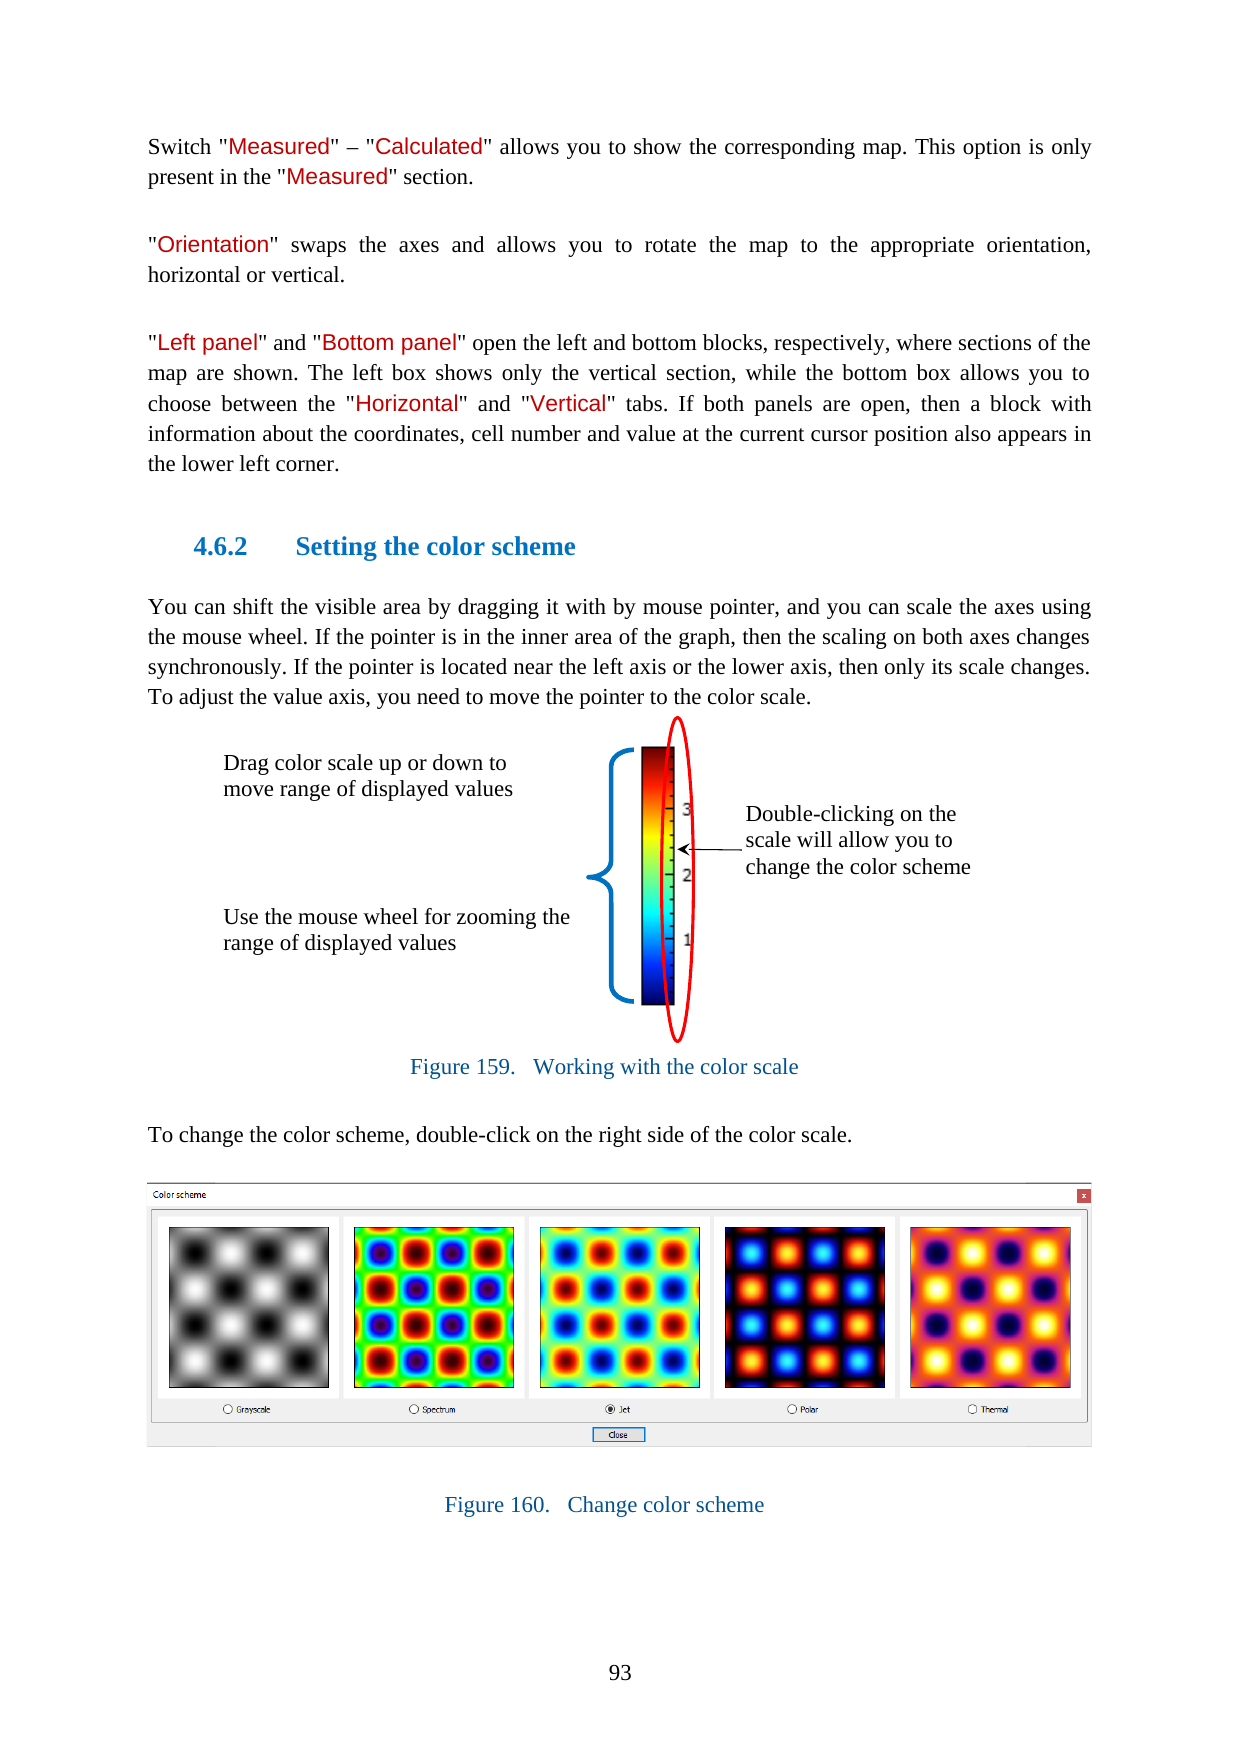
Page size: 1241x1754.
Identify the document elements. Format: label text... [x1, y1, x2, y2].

subtitle Setting the color scheme [193, 530, 1093, 562]
text "Orientation" swaps the axes and allows you to rotate the map to the appropriate orientation, horizontal or vertical. [148, 231, 1093, 288]
text You can shift the visible area by dragging it with by mouse pointer, and you can scale the axes using the mouse wheel. If the pointer is in the inner area of the graph, then the scaling on both axes changes synchronously. If the pointer is located near the left axis or the lower axis, then only its scale changes. To adjust the value axis, you need to move the pointer to the color scale. [148, 593, 1093, 710]
text "Left panel" and "Bottom panel" open the left and bottom blocks, respectively, where sections of the map are shown. The left box shows only the vertical section, while the bottom box allows you to choose between the "Horizontal" and "Vertical" tabs. If both panels are open, then a block with information about the coordinates, cell number and value at the current cursor position also appears in the lower left corner. [148, 329, 1093, 477]
text To change the color scheme, double-click on the right side of the color scale. [148, 1121, 1093, 1147]
picture [146, 1182, 1092, 1447]
picture [640, 739, 667, 1015]
text Switch "Measured" – "Calculated" allows you to show the corresponding map. This option is only present in the "Measured" section. [148, 133, 1093, 190]
list Working with the color scale [178, 751, 1093, 1079]
picture [688, 739, 694, 799]
picture [664, 739, 691, 1015]
picture [689, 959, 694, 1015]
